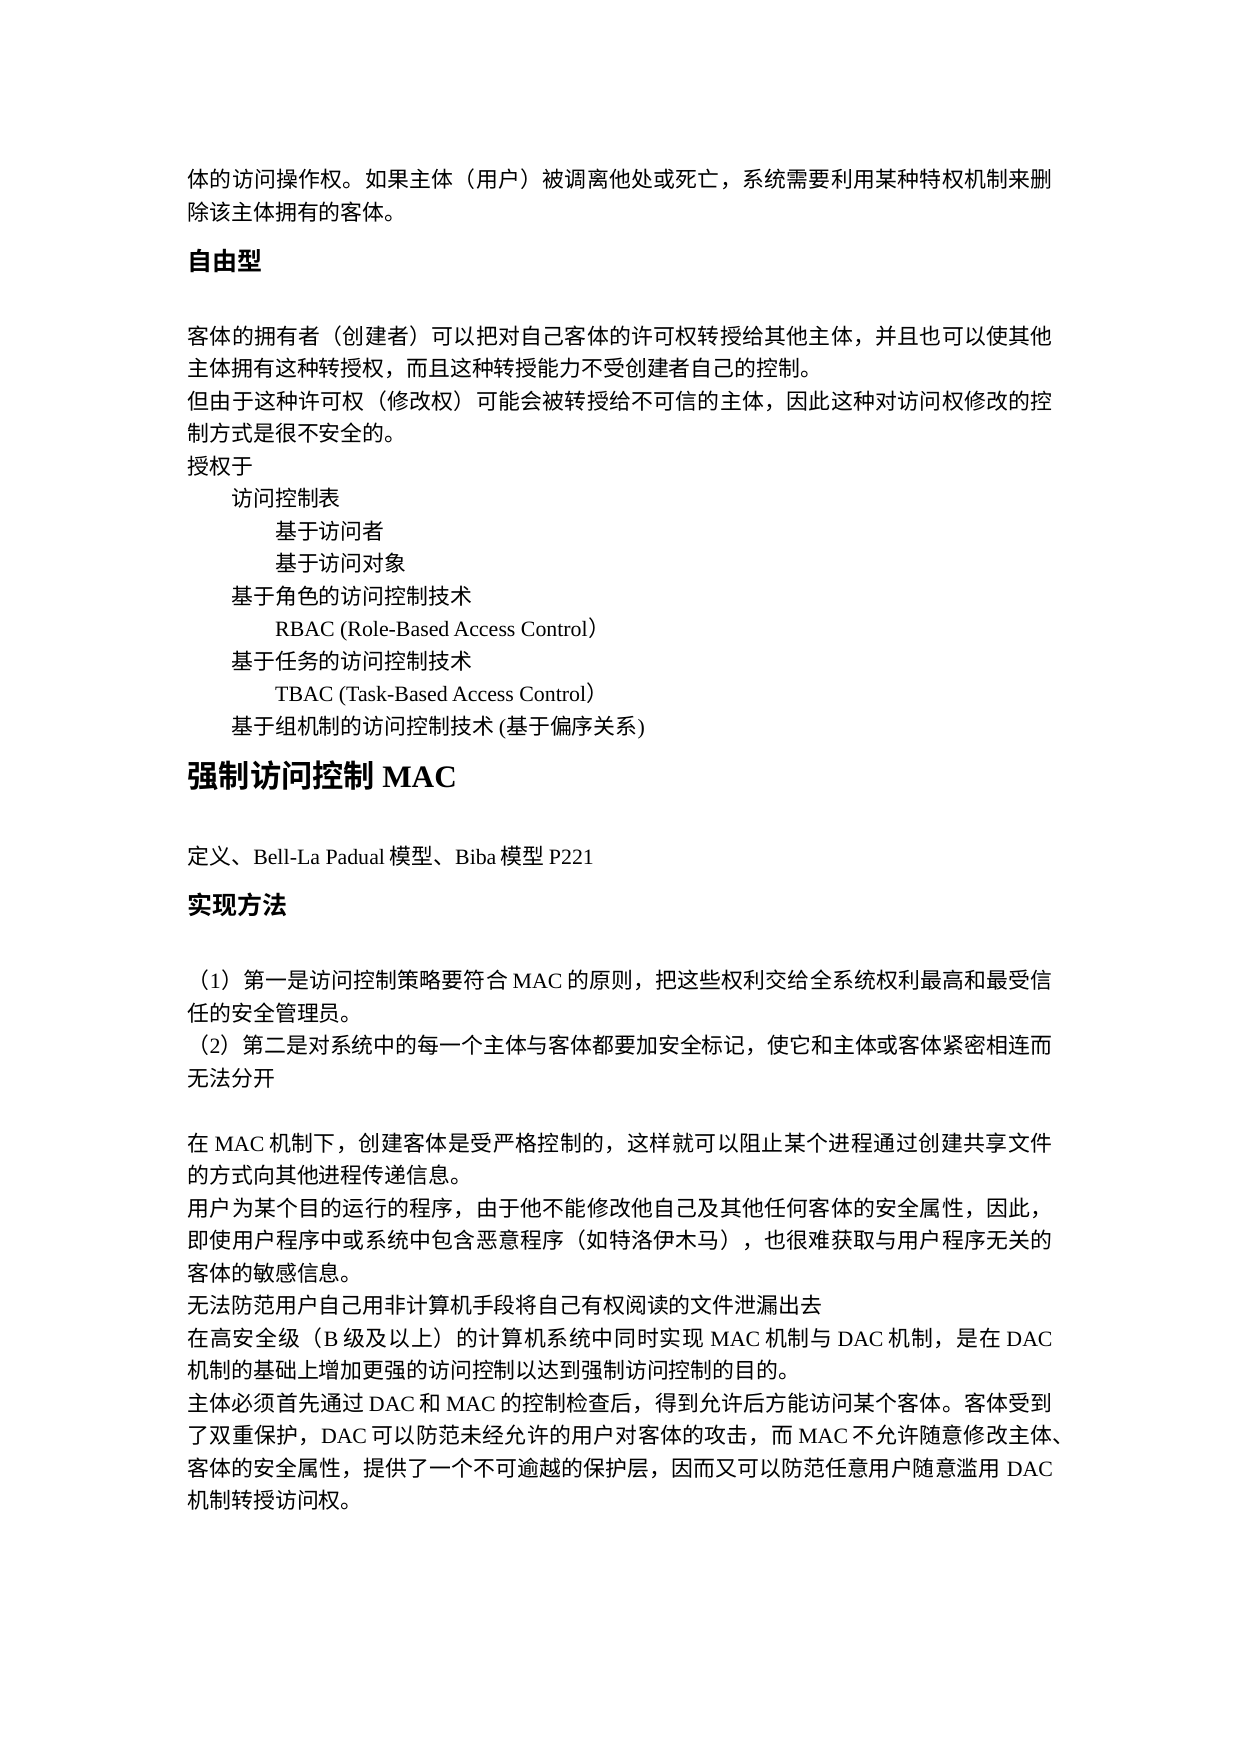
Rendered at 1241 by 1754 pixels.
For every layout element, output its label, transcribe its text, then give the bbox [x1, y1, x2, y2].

text 但由于这种许可权（修改权）可能会被转授给不可信的主体，因此这种对访问权修改的控制方式是很不安全的。 [187, 383, 1053, 448]
text 在MAC机制下，创建客体是受严格控制的，这样就可以阻止某个进程通过创建共享文件的方式向其他进程传递信息。 [187, 1125, 1053, 1190]
text RBAC (Role-Based Access Control） [231, 611, 1053, 643]
text 授权于 [187, 448, 1053, 481]
text 定义、Bell-La Padual模型、Biba模型P221 [187, 839, 1053, 871]
text （2）第二是对系统中的每一个主体与客体都要加安全标记，使它和主体或客体紧密相连而无法分开 [187, 1028, 1053, 1093]
text TBAC (Task-Based Access Control） [231, 676, 1053, 708]
subtitle 实现方法 [187, 871, 1053, 936]
text 基于访问对象 [231, 546, 1053, 578]
text 基于访问者 [231, 513, 1053, 546]
text 无法防范用户自己用非计算机手段将自己有权阅读的文件泄漏出去 [187, 1288, 1053, 1320]
subtitle 强制访问控制 MAC [187, 741, 1053, 806]
text （1）第一是访问控制策略要符合MAC的原则，把这些权利交给全系统权利最高和最受信任的安全管理员。 [187, 963, 1053, 1028]
text 主体必须首先通过DAC和MAC的控制检查后，得到允许后方能访问某个客体。客体受到了双重保护，DAC可以防范未经允许的用户对客体的攻击，而MAC不允许随意修改主体、客体的安全属性，提供了一个不可逾越的保护层，因而又可以防范任意用户随意滥用DAC机制转授访问权。 [187, 1385, 1053, 1515]
text 访问控制表 [187, 481, 1053, 513]
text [187, 162, 1053, 227]
subtitle 自由型 [187, 227, 1053, 292]
text 基于角色的访问控制技术 [187, 578, 1053, 611]
text 基于任务的访问控制技术 [187, 643, 1053, 676]
text 客体的拥有者（创建者）可以把对自己客体的许可权转授给其他主体，并且也可以使其他主体拥有这种转授权，而且这种转授能力不受创建者自己的控制。 [187, 318, 1053, 383]
text 基于组机制的访问控制技术 (基于偏序关系) [187, 708, 1053, 741]
text 在高安全级（B级及以上）的计算机系统中同时实现MAC机制与DAC机制，是在DAC机制的基础上增加更强的访问控制以达到强制访问控制的目的。 [187, 1320, 1053, 1385]
text 用户为某个目的运行的程序，由于他不能修改他自己及其他任何客体的安全属性，因此，即使用户程序中或系统中包含恶意程序（如特洛伊木马），也很难获取与用户程序无关的客体的敏感信息。 [187, 1190, 1053, 1288]
